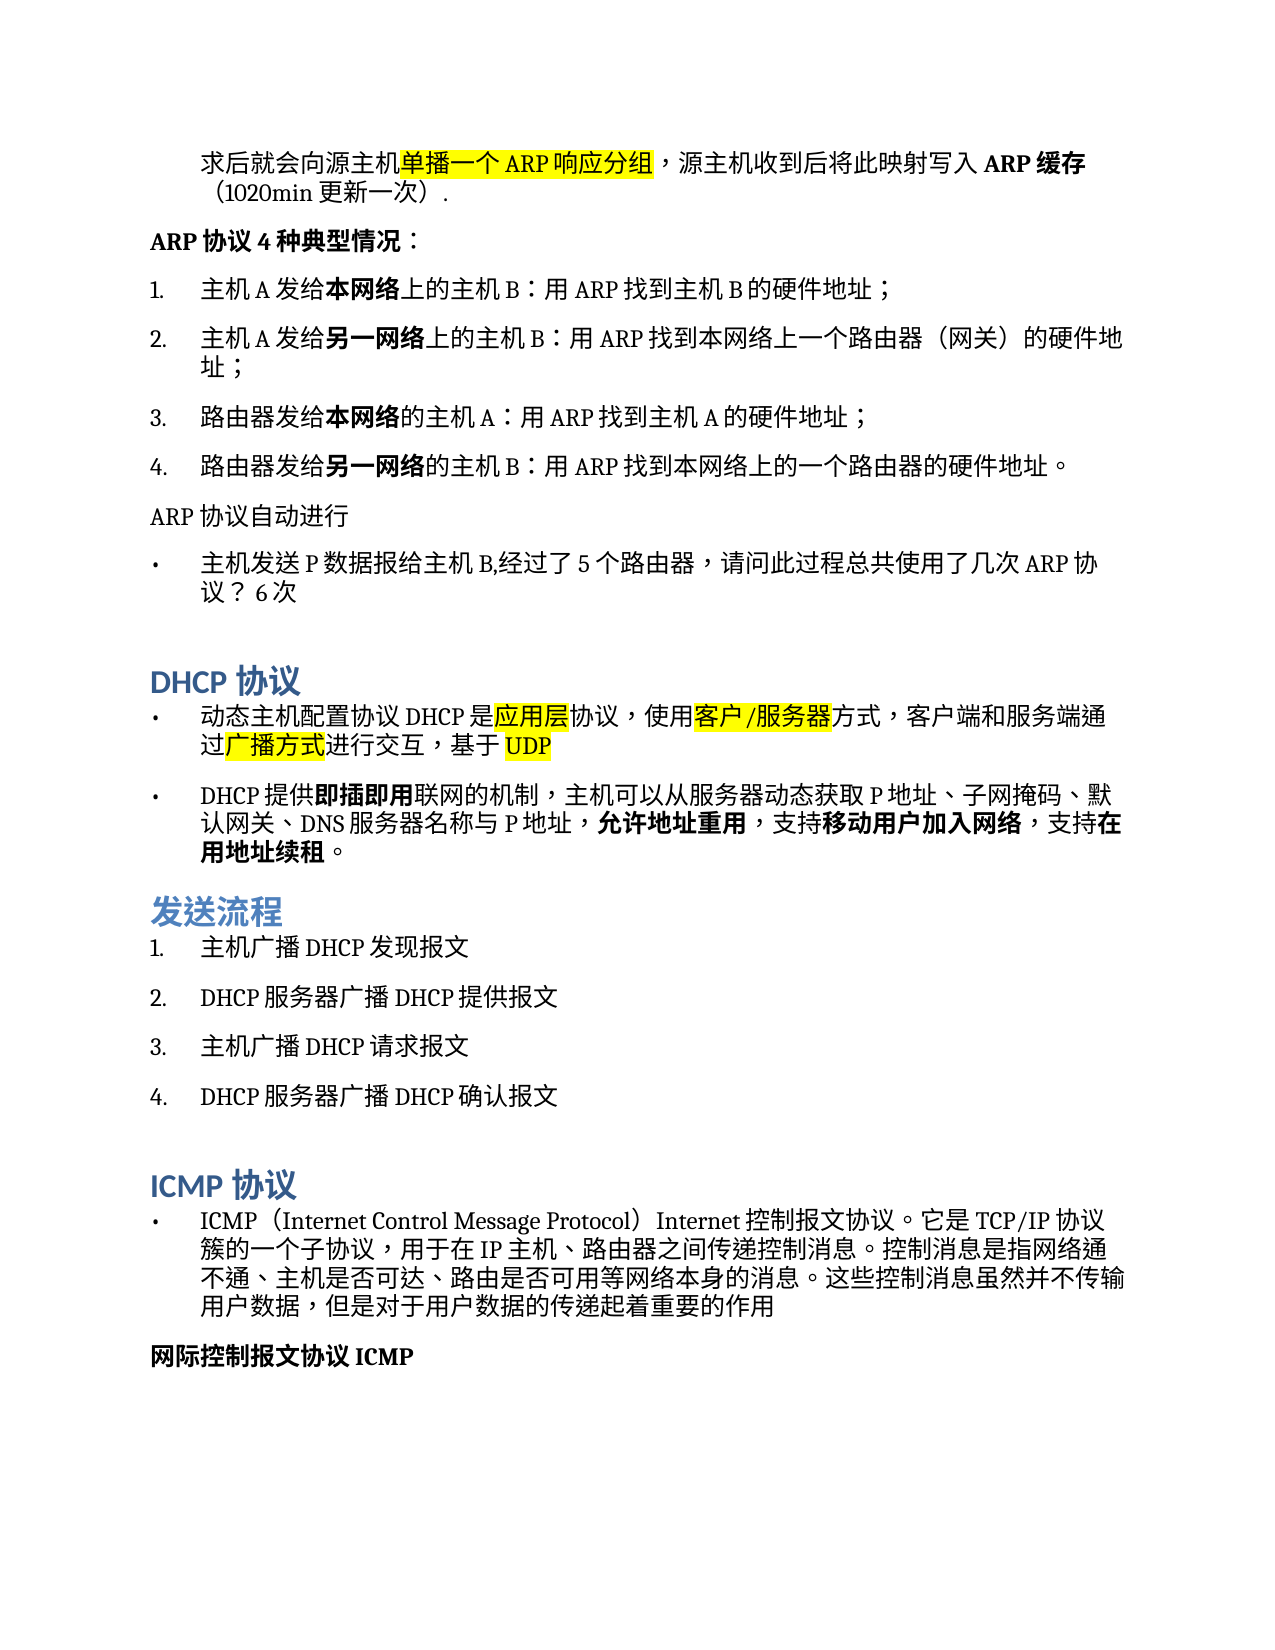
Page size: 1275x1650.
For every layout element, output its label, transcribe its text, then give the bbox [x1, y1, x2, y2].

list DHCP服务器广播DHCP提供报文 [150, 984, 1125, 1012]
list 主机A发给本网络上的主机B：用ARP找到主机B的硬件地址； [150, 276, 1125, 304]
subtitle ICMP 协议 [150, 1162, 1125, 1207]
text ARP 协议自动进行 [150, 503, 1125, 532]
list 路由器发给另一网络的主机B：用ARP找到本网络上的一个路由器的硬件地址。 [150, 453, 1125, 482]
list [150, 150, 1125, 207]
text 网际控制报文协议ICMP [150, 1343, 1125, 1372]
subtitle 发送流程 [150, 889, 1125, 934]
list ICMP（Internet Control Message Protocol）Internet控制报文协议。它是TCP/IP协议簇的一个子协议，用于在IP主机、路由器之间传递控制消息。控制消息是指网络通不通、主机是否可达、路由是否可用等网络本身的消息。这些控制消息虽然并不传输用户数据，但是对于用户数据的传递起着重要的作用 [150, 1207, 1125, 1322]
list 主机A发给另一网络上的主机B：用ARP找到本网络上一个路由器（网关）的硬件地址； [150, 325, 1125, 383]
list 动态主机配置协议DHCP是应用层协议，使用客户/服务器方式，客户端和服务端通过广播方式进行交互，基于UDP [551, 703, 1125, 761]
list 主机广播DHCP请求报文 [150, 1033, 1125, 1062]
list DHCP提供即插即用联网的机制，主机可以从服务器动态获取P地址、子网掩码、默认网关、DNS服务器名称与P地址，允许地址重用，支持移动用户加入网络，支持在用地址续租。 [150, 782, 1125, 868]
list DHCP服务器广播DHCP确认报文 [150, 1083, 1125, 1112]
subtitle DHCP 协议 [150, 658, 1125, 703]
list 路由器发给本网络的主机A：用ARP找到主机A的硬件地址； [150, 404, 1125, 432]
text ARP协议4种典型情况： [150, 228, 1125, 257]
list 动态主机配置协议DHCP是应用层协议，使用客户/服务器方式，客户端和服务端通过广播方式进行交互，基于UDP [150, 703, 505, 761]
list 主机广播DHCP发现报文 [150, 934, 1125, 963]
list 主机发送P数据报给主机B,经过了5个路由器，请问此过程总共使用了几次ARP协议？ 6次 [150, 550, 1125, 608]
